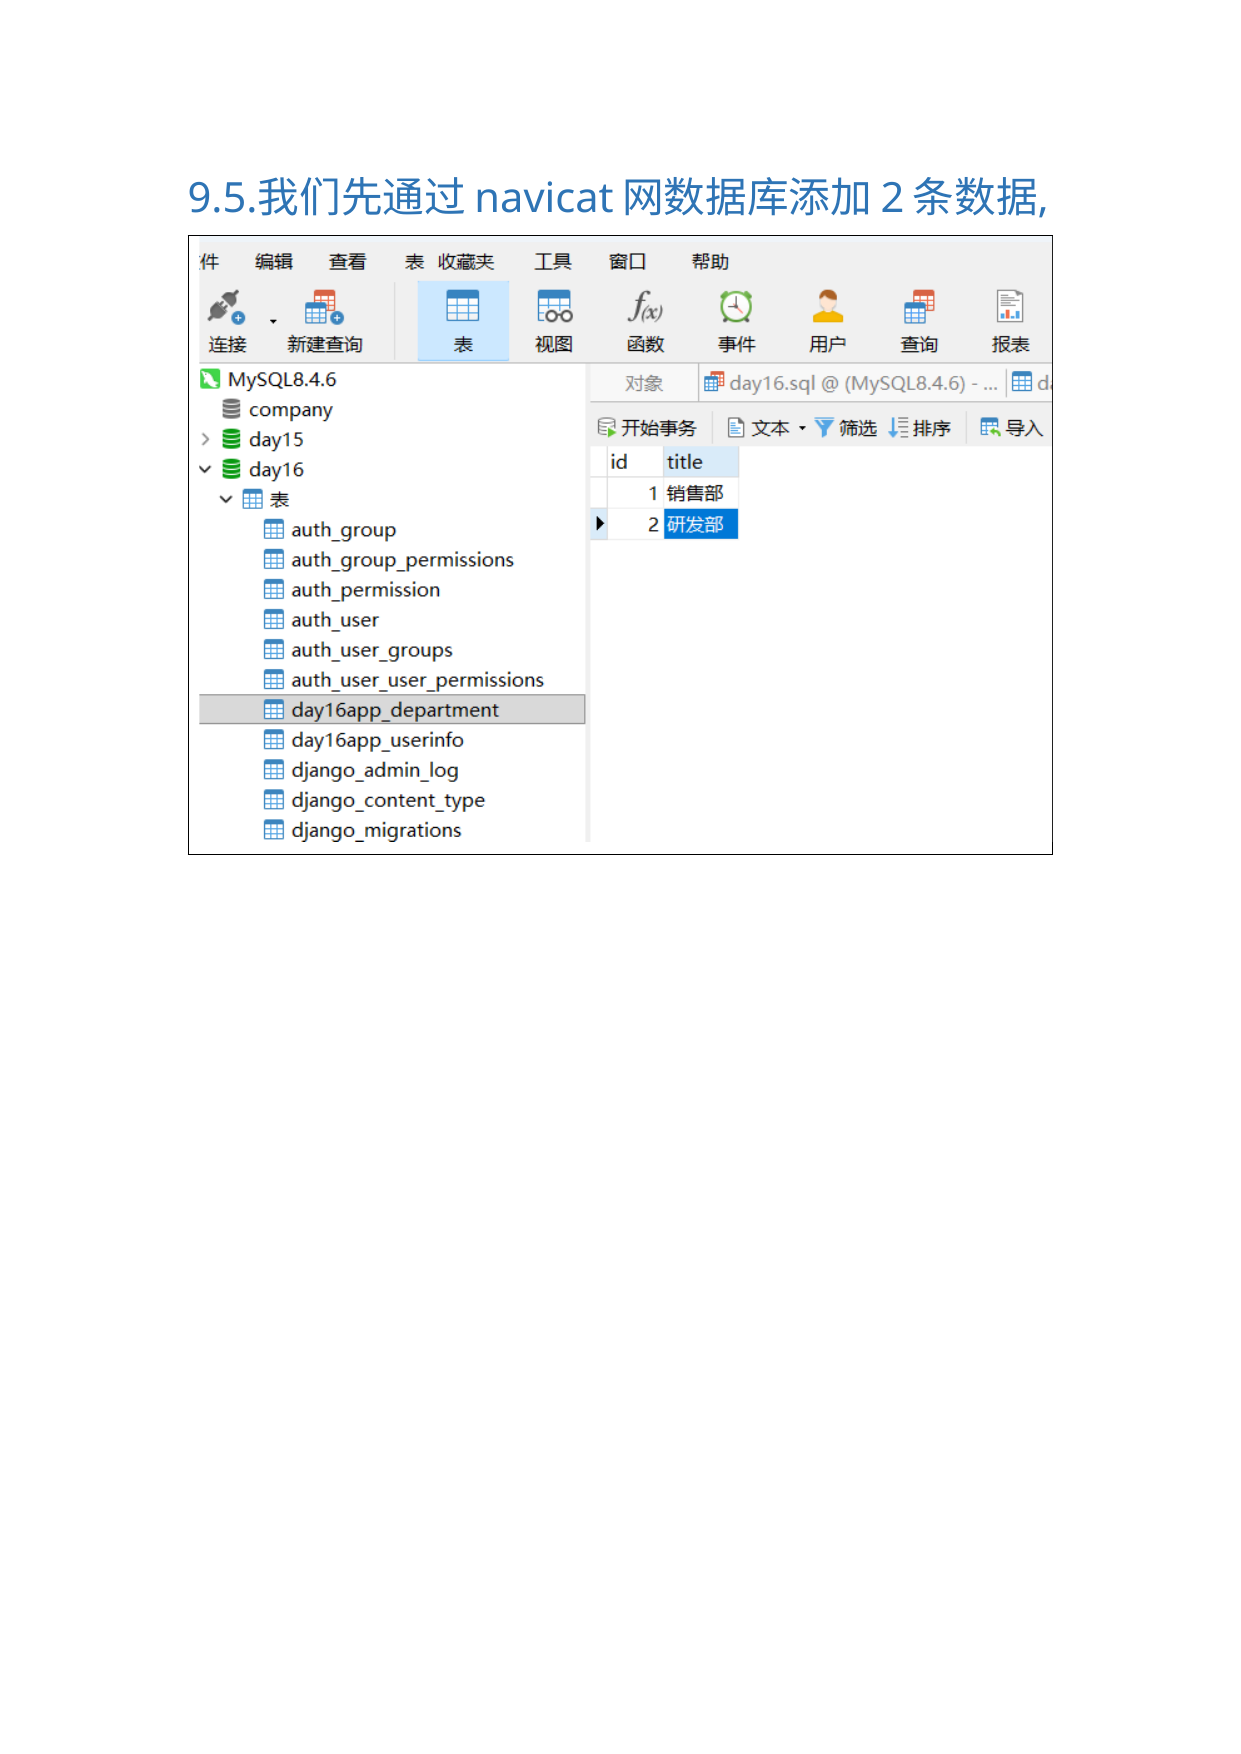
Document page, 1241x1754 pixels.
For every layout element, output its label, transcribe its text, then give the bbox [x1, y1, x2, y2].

picture [199, 236, 1053, 842]
table_header [189, 236, 1052, 854]
subtitle 9.5.我们先通过navicat网数据库添加2条数据, [187, 162, 1053, 227]
